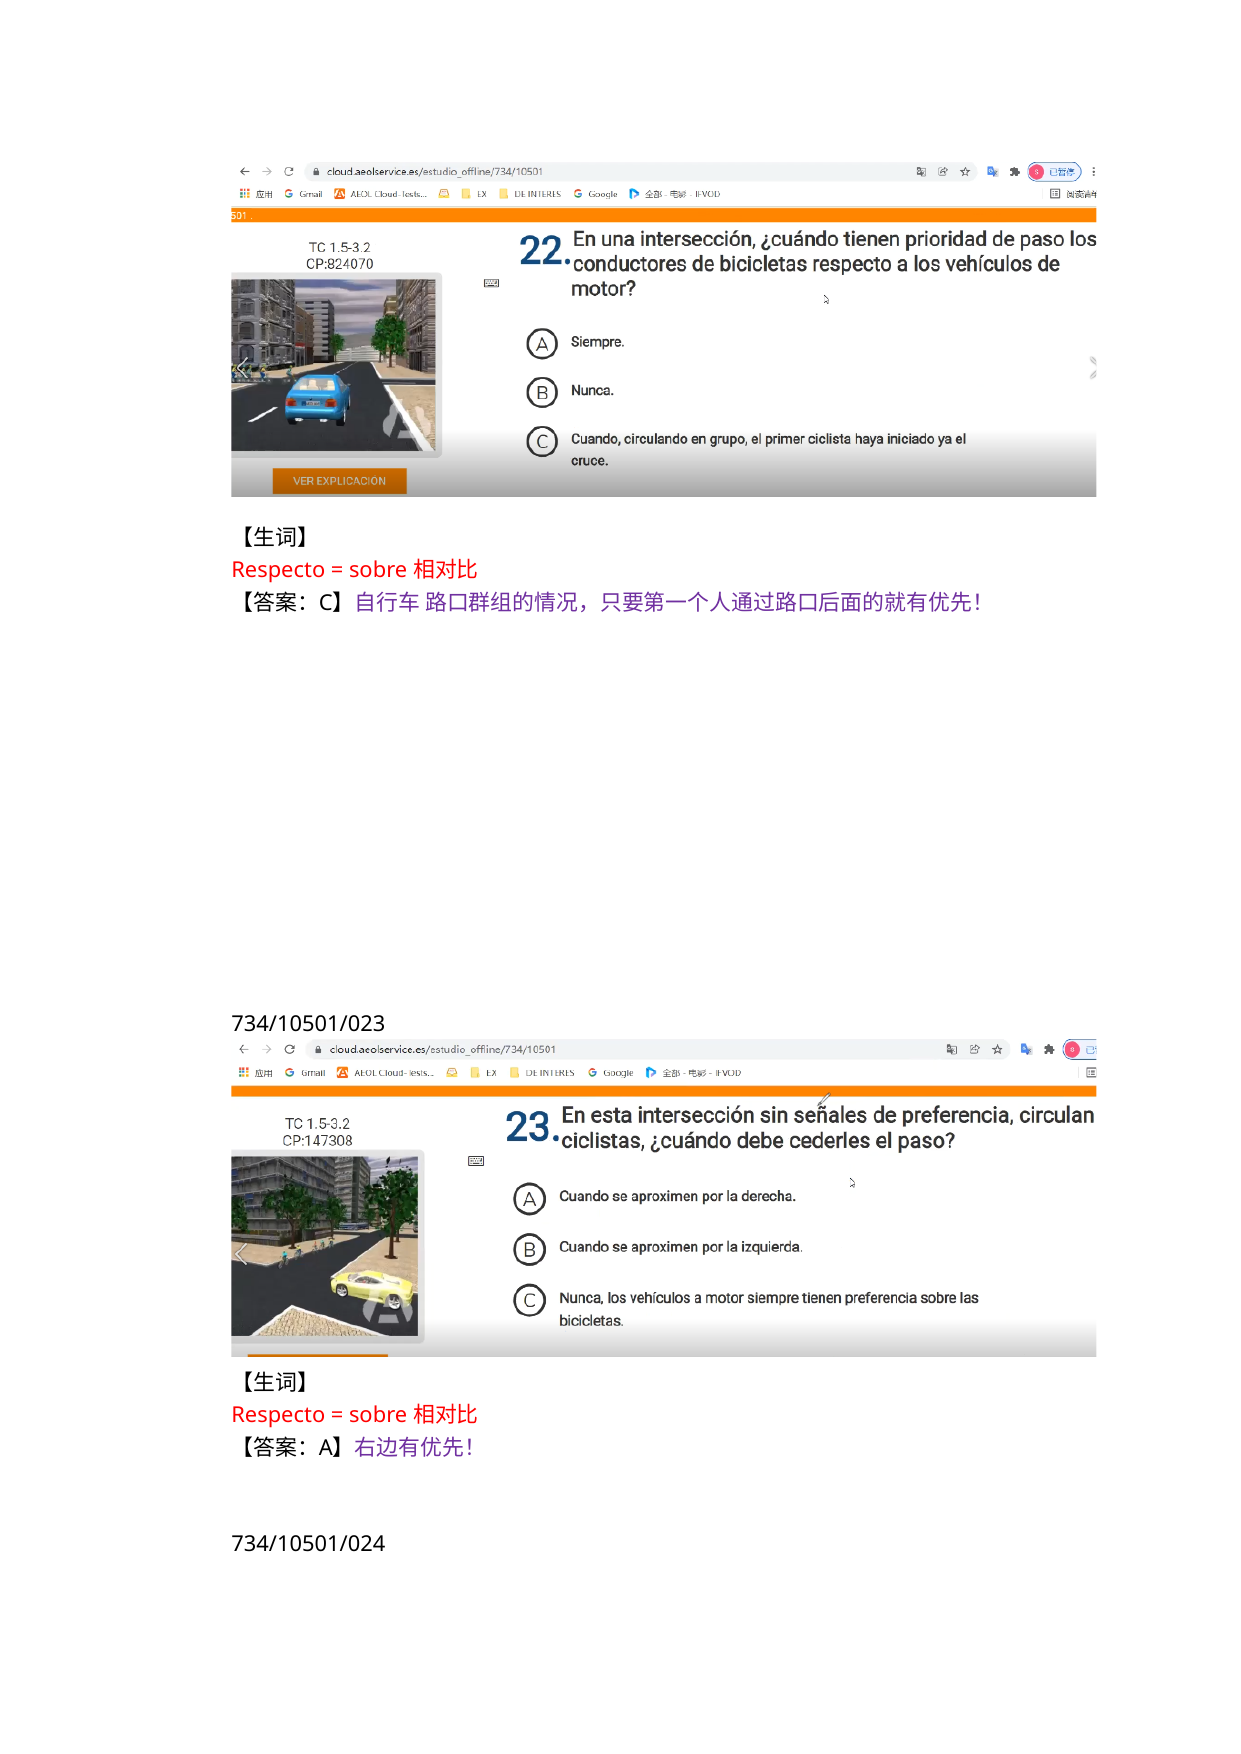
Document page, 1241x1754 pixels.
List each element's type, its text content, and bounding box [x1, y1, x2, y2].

text 【答案：C】自行车 路口群组的情况，只要第一个人通过路口后面的就有优先！ [187, 584, 1053, 617]
text 【答案：A】右边有优先！ [187, 1429, 1053, 1462]
text 734/10501/023 [187, 1007, 1053, 1039]
text Respecto = sobre 相对比 [187, 1397, 1053, 1429]
text 【生词】 [187, 519, 1053, 552]
text Respecto = sobre 相对比 [187, 552, 1053, 584]
picture [231, 1039, 1097, 1357]
text 734/10501/024 [187, 1527, 1053, 1559]
text 【生词】 [187, 1364, 1053, 1397]
picture [231, 162, 1097, 497]
